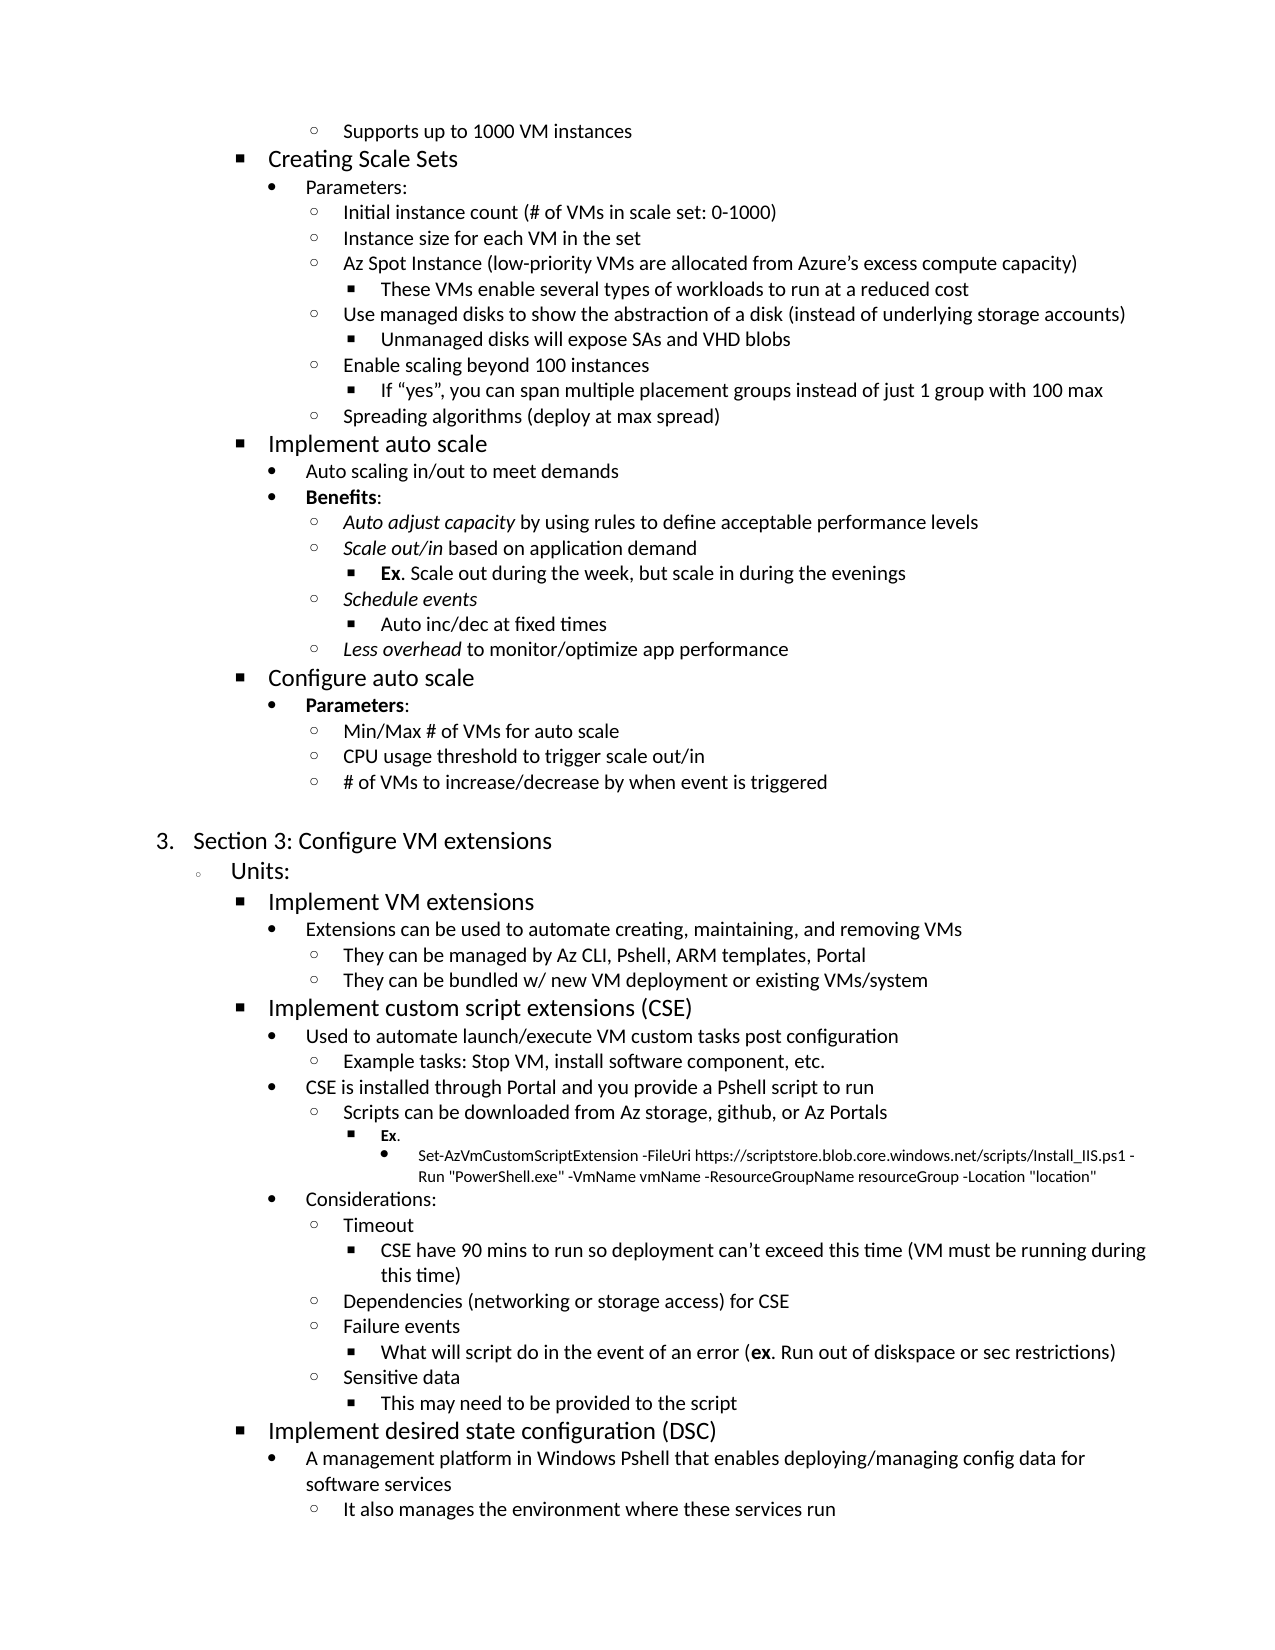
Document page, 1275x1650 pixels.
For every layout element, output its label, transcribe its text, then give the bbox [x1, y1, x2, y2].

list Scale out/in based on application demand [306, 535, 1157, 560]
list Considerations: [268, 1186, 1157, 1212]
list Implement custom script extensions (CSE) [231, 993, 1157, 1023]
list Less overhead to monitor/optimize app performance [306, 637, 1157, 662]
list Min/Max # of VMs for auto scale [306, 718, 1157, 743]
list Spreading algorithms (deploy at max spread) [306, 403, 1157, 428]
list Az Spot Instance (low-priority VMs are allocated from Azure’s excess compute capacity) [306, 250, 1157, 276]
list Scripts can be downloaded from Az storage, github, or Az Portals [306, 1099, 1157, 1125]
list CSE is installed through Portal and you provide a Pshell script to run [268, 1074, 1157, 1099]
list Set-AzVmCustomScriptExtension -FileUri https://scriptstore.blob.core.windows.net/scripts/Install_IIS.ps1 -Run "PowerShell.exe" -VmName vmName -ResourceGroupName resourceGroup -Location "location" [381, 1145, 1157, 1186]
list Creating Scale Sets [231, 143, 1157, 174]
list Use managed disks to show the abstraction of a disk (instead of underlying storage accounts) [306, 301, 1157, 327]
list Configure auto scale [231, 662, 1157, 693]
list They can be managed by Az CLI, Pshell, ARM templates, Portal [306, 942, 1157, 967]
list Implement auto scale [231, 428, 1157, 459]
list Timeout [306, 1212, 1157, 1237]
list CPU usage threshold to trigger scale out/in [306, 743, 1157, 769]
list Implement desired state configuration (DSC) [231, 1415, 1157, 1446]
list Auto scaling in/out to meet demands [268, 459, 1157, 484]
list Enable scaling beyond 100 instances [306, 352, 1157, 377]
list Ex. [343, 1125, 1157, 1145]
list Initial instance count (# of VMs in scale set: 0-1000) [306, 199, 1157, 225]
list Schedule events [306, 586, 1157, 611]
list Used to automate launch/execute VM custom tasks post configuration [268, 1023, 1157, 1048]
list If “yes”, you can span multiple placement groups instead of just 1 group with 100 max [343, 377, 1157, 403]
list Unmanaged disks will expose SAs and VHD blobs [343, 327, 1157, 352]
list # of VMs to increase/decrease by when event is triggered [306, 769, 1157, 794]
list These VMs enable several types of workloads to run at a reduced cost [343, 276, 1157, 301]
list Sensitive data [306, 1364, 1157, 1390]
list Example tasks: Stop VM, install software component, etc. [306, 1048, 1157, 1074]
list Auto inc/dec at fixed times [343, 611, 1157, 637]
list Failure events [306, 1313, 1157, 1339]
list What will script do in the event of an error (ex. Run out of diskspace or sec restrictions) [343, 1339, 1157, 1364]
list They can be bundled w/ new VM deployment or existing VMs/system [306, 967, 1157, 993]
list Parameters: [268, 174, 1157, 199]
list Parameters: [268, 693, 1157, 718]
list Instance size for each VM in the set [306, 225, 1157, 250]
list Auto adjust capacity by using rules to define acceptable performance levels [306, 509, 1157, 535]
list Extensions can be used to automate creating, maintaining, and removing VMs [268, 916, 1157, 942]
list This may need to be provided to the script [343, 1390, 1157, 1415]
list Benefits: [268, 484, 1157, 509]
list Supports up to 1000 VM instances [306, 118, 1157, 143]
list It also manages the environment where these services run [306, 1496, 1157, 1522]
list Dependencies (networking or storage access) for CSE [306, 1288, 1157, 1313]
list Implement VM extensions [231, 886, 1157, 916]
list Ex. Scale out during the week, but scale in during the evenings [343, 560, 1157, 586]
list Section 3: Configure VM extensions [156, 825, 1157, 855]
list A management platform in Windows Pshell that enables deploying/managing config data for software services [268, 1446, 1157, 1496]
list Units: [193, 855, 1157, 886]
list CSE have 90 mins to run so deployment can’t exceed this time (VM must be running during this time) [343, 1237, 1157, 1288]
